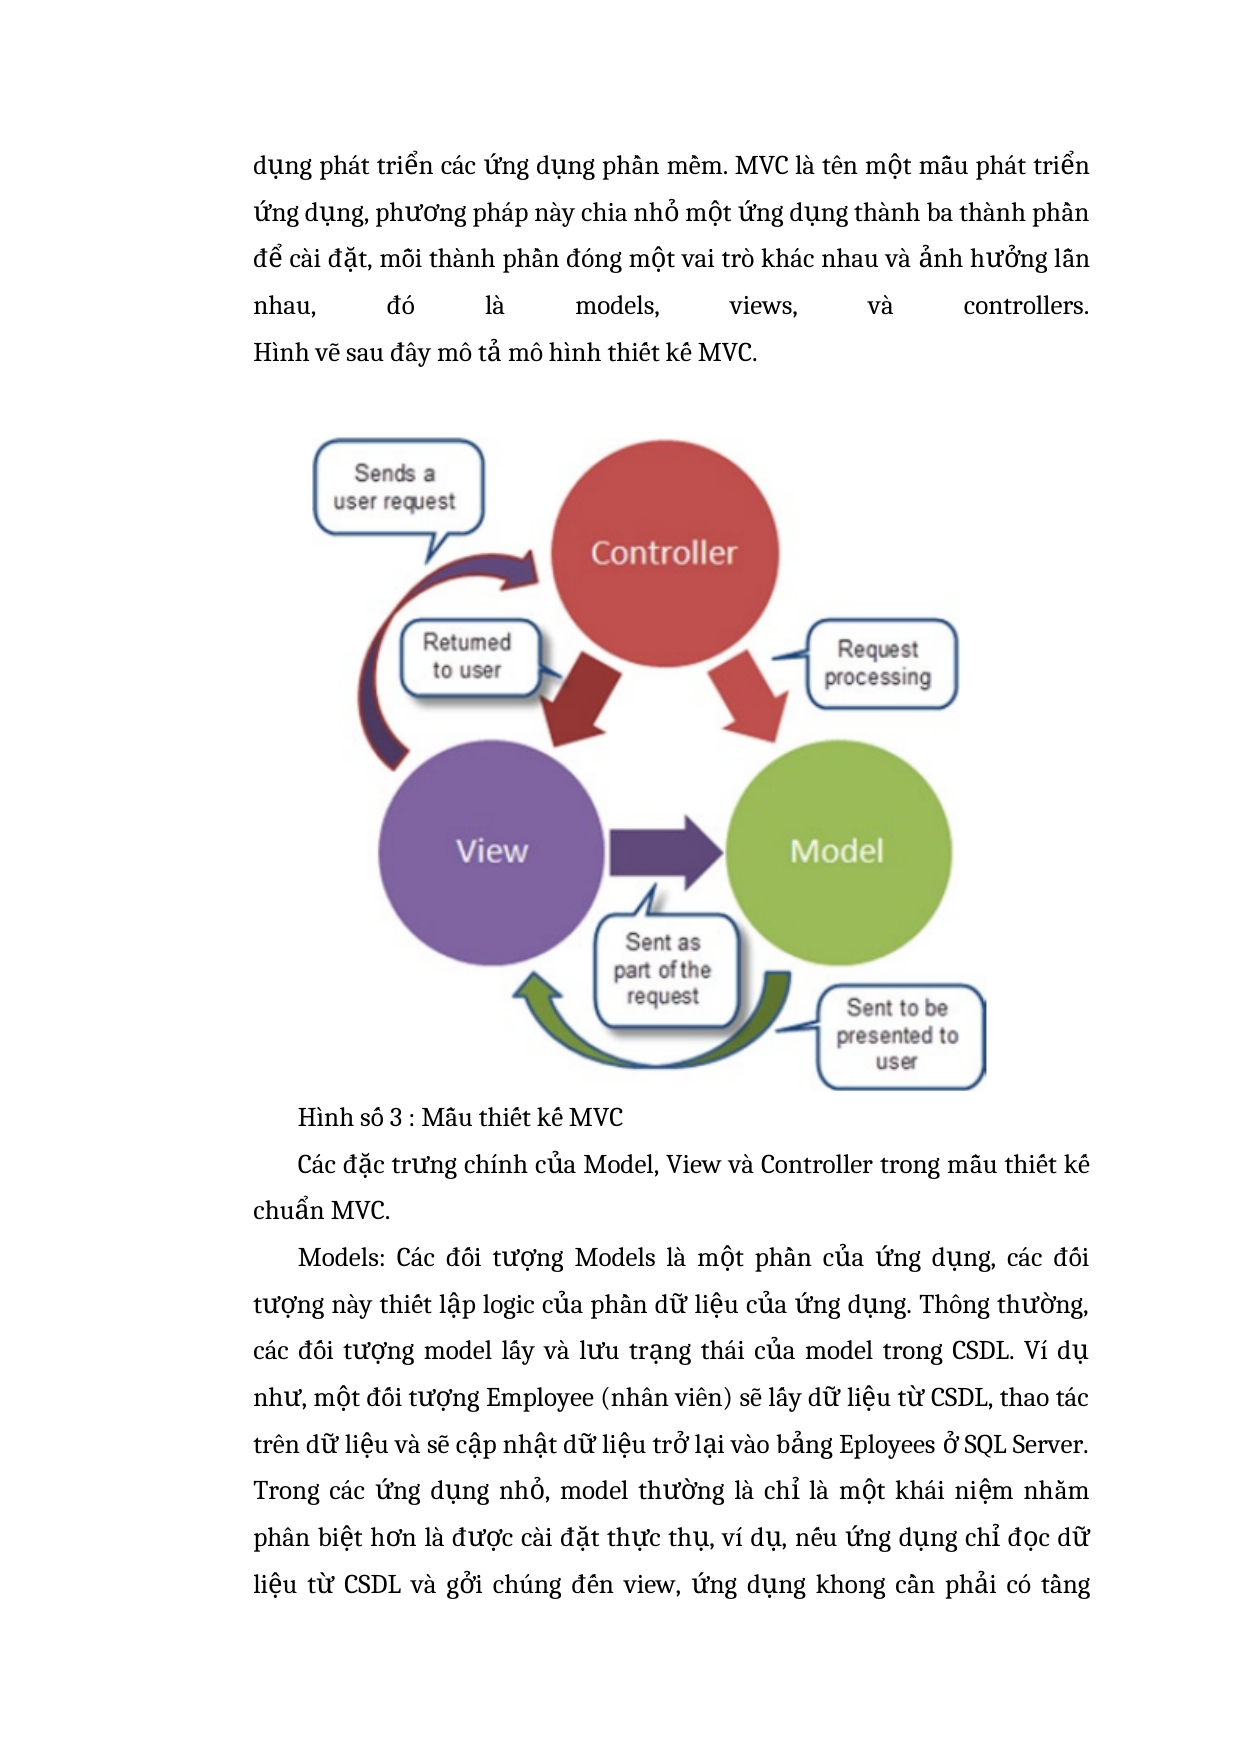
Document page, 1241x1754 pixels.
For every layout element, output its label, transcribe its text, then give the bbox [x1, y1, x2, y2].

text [253, 1242, 1090, 1600]
picture [150, 383, 1093, 1102]
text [253, 150, 1090, 368]
text Các đặc trưng chính của Model, View và Controller trong mẫu thiết kế chuẩn MVC. [253, 1149, 1090, 1227]
text Hình số 3 : Mẫu thiết kế MVC [253, 1102, 1090, 1133]
